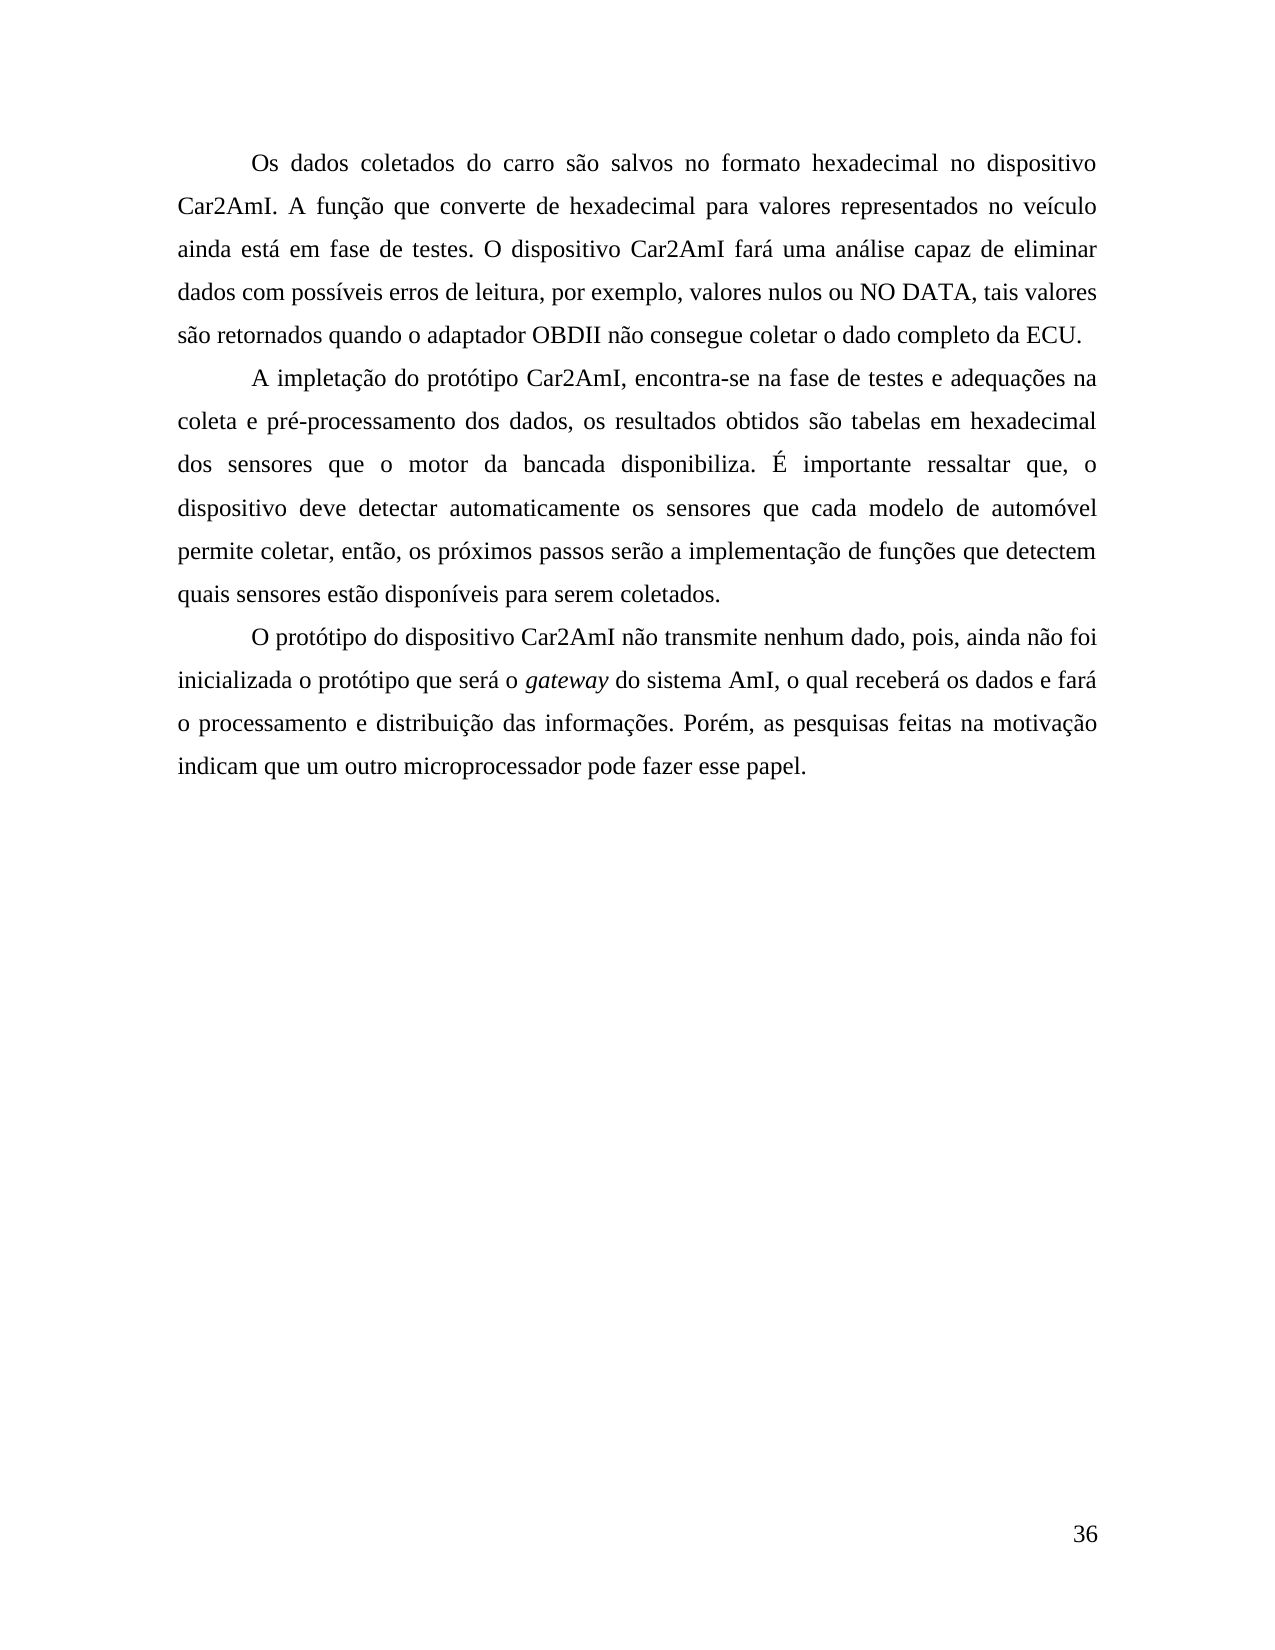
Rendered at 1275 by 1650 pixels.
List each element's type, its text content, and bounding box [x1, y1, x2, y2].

text A impletação do protótipo Car2AmI, encontra-se na fase de testes e adequações na coleta e pré-processamento dos dados, os resultados obtidos são tabelas em hexadecimal dos sensores que o motor da bancada disponibiliza. É importante ressaltar que, o dispositivo deve detectar automaticamente os sensores que cada modelo de automóvel permite coletar, então, os próximos passos serão a implementação de funções que detectem quais sensores estão disponíveis para serem coletados. [177, 363, 1098, 608]
text O protótipo do dispositivo Car2AmI não transmite nenhum dado, pois, ainda não foi inicializada o protótipo que será o gateway do sistema AmI, o qual receberá os dados e fará o processamento e distribuição das informações. Porém, as pesquisas feitas na motivação indicam que um outro microprocessador pode fazer esse papel. [177, 622, 1098, 780]
text Os dados coletados do carro são salvos no formato hexadecimal no dispositivo Car2AmI. A função que converte de hexadecimal para valores representados no veículo ainda está em fase de testes. O dispositivo Car2AmI fará uma análise capaz de eliminar dados com possíveis erros de leitura, por exemplo, valores nulos ou NO DATA, tais valores são retornados quando o adaptador OBDII não consegue coletar o dado completo da ECU. [177, 148, 1098, 349]
